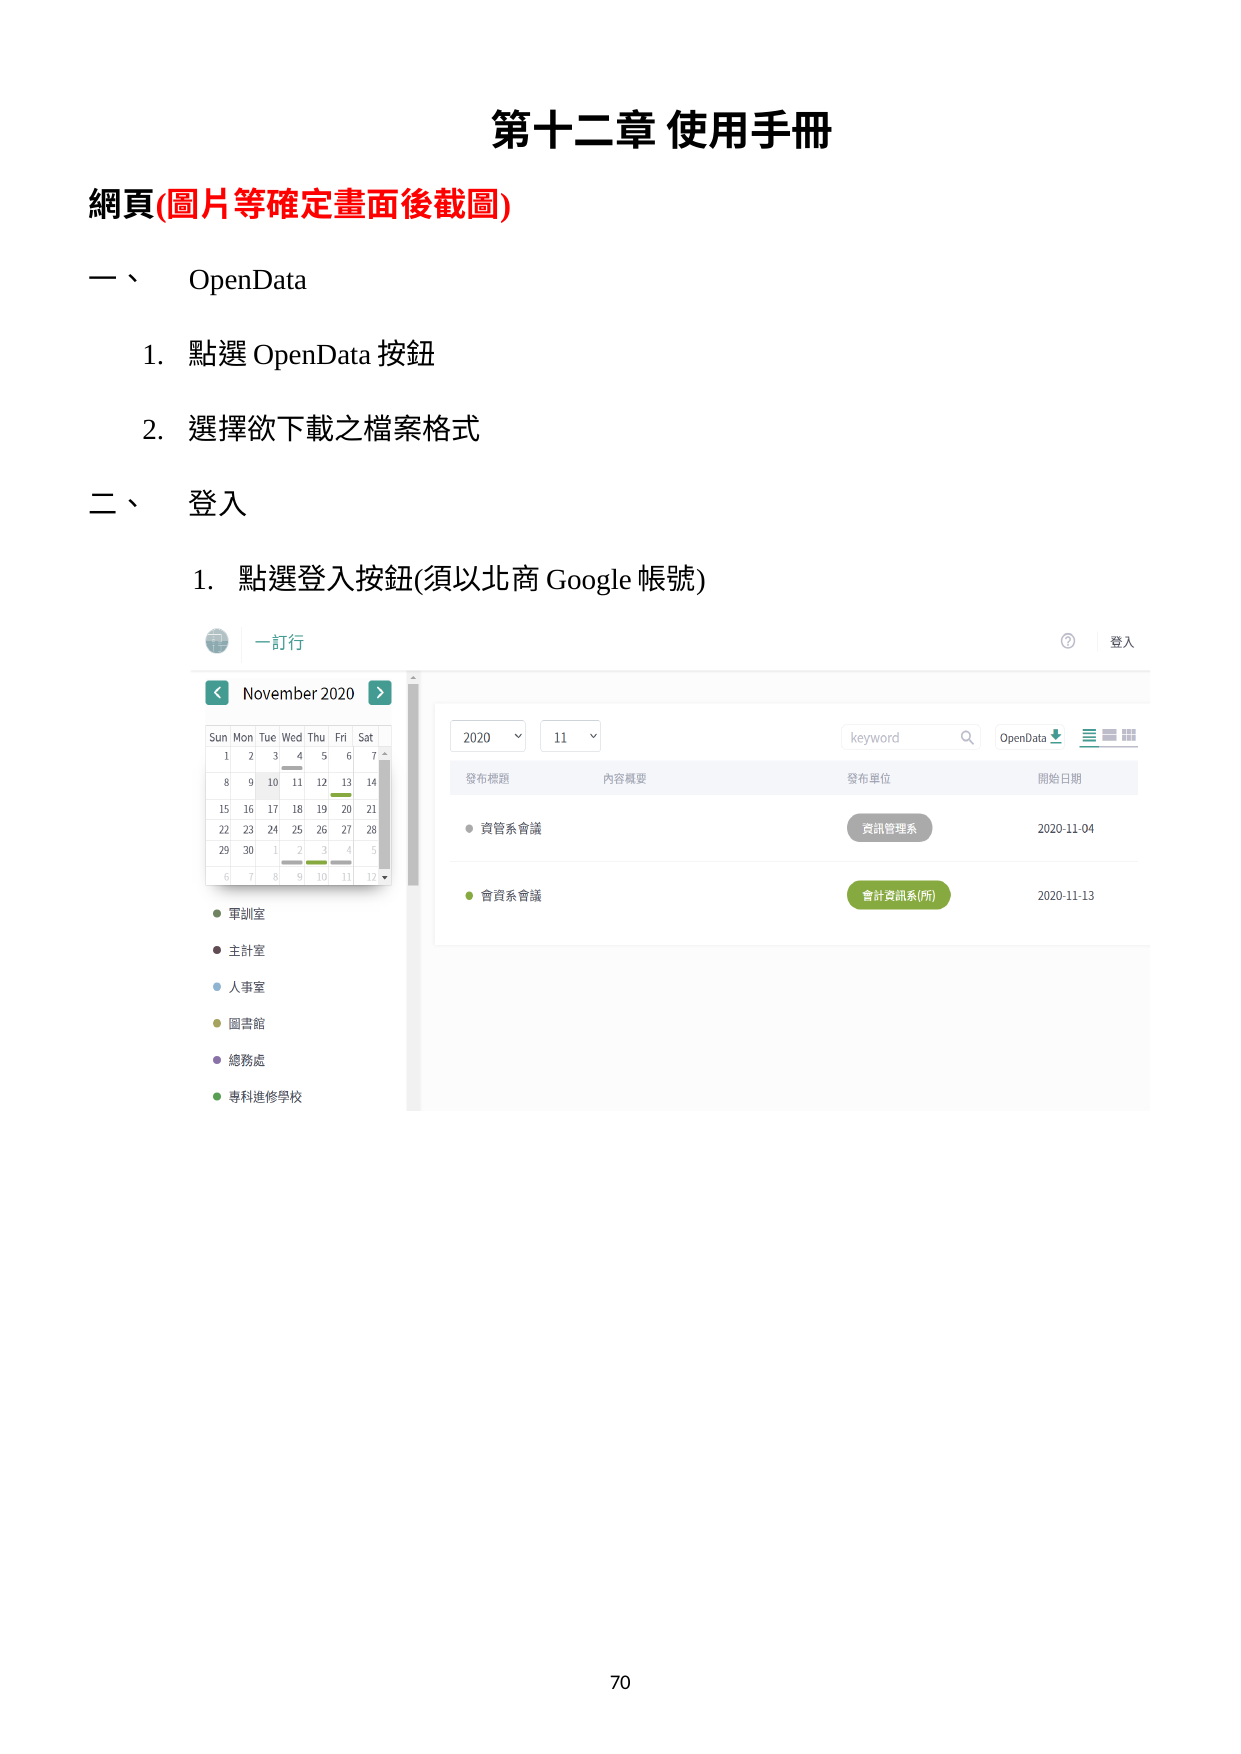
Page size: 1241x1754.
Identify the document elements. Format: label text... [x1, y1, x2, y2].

text 網頁(圖片等確定畫面後截圖) [89, 164, 1152, 239]
list 點選登入按鈕(須以北商Google帳號) [192, 539, 1152, 614]
list 選擇欲下載之檔案格式 [139, 389, 1152, 464]
picture [190, 627, 1151, 1111]
list 點選OpenData按鈕 [139, 314, 1152, 389]
list 登入 [89, 464, 1152, 539]
text 第十二章 使用手冊 [89, 89, 1152, 164]
list OpenData [89, 239, 1152, 314]
